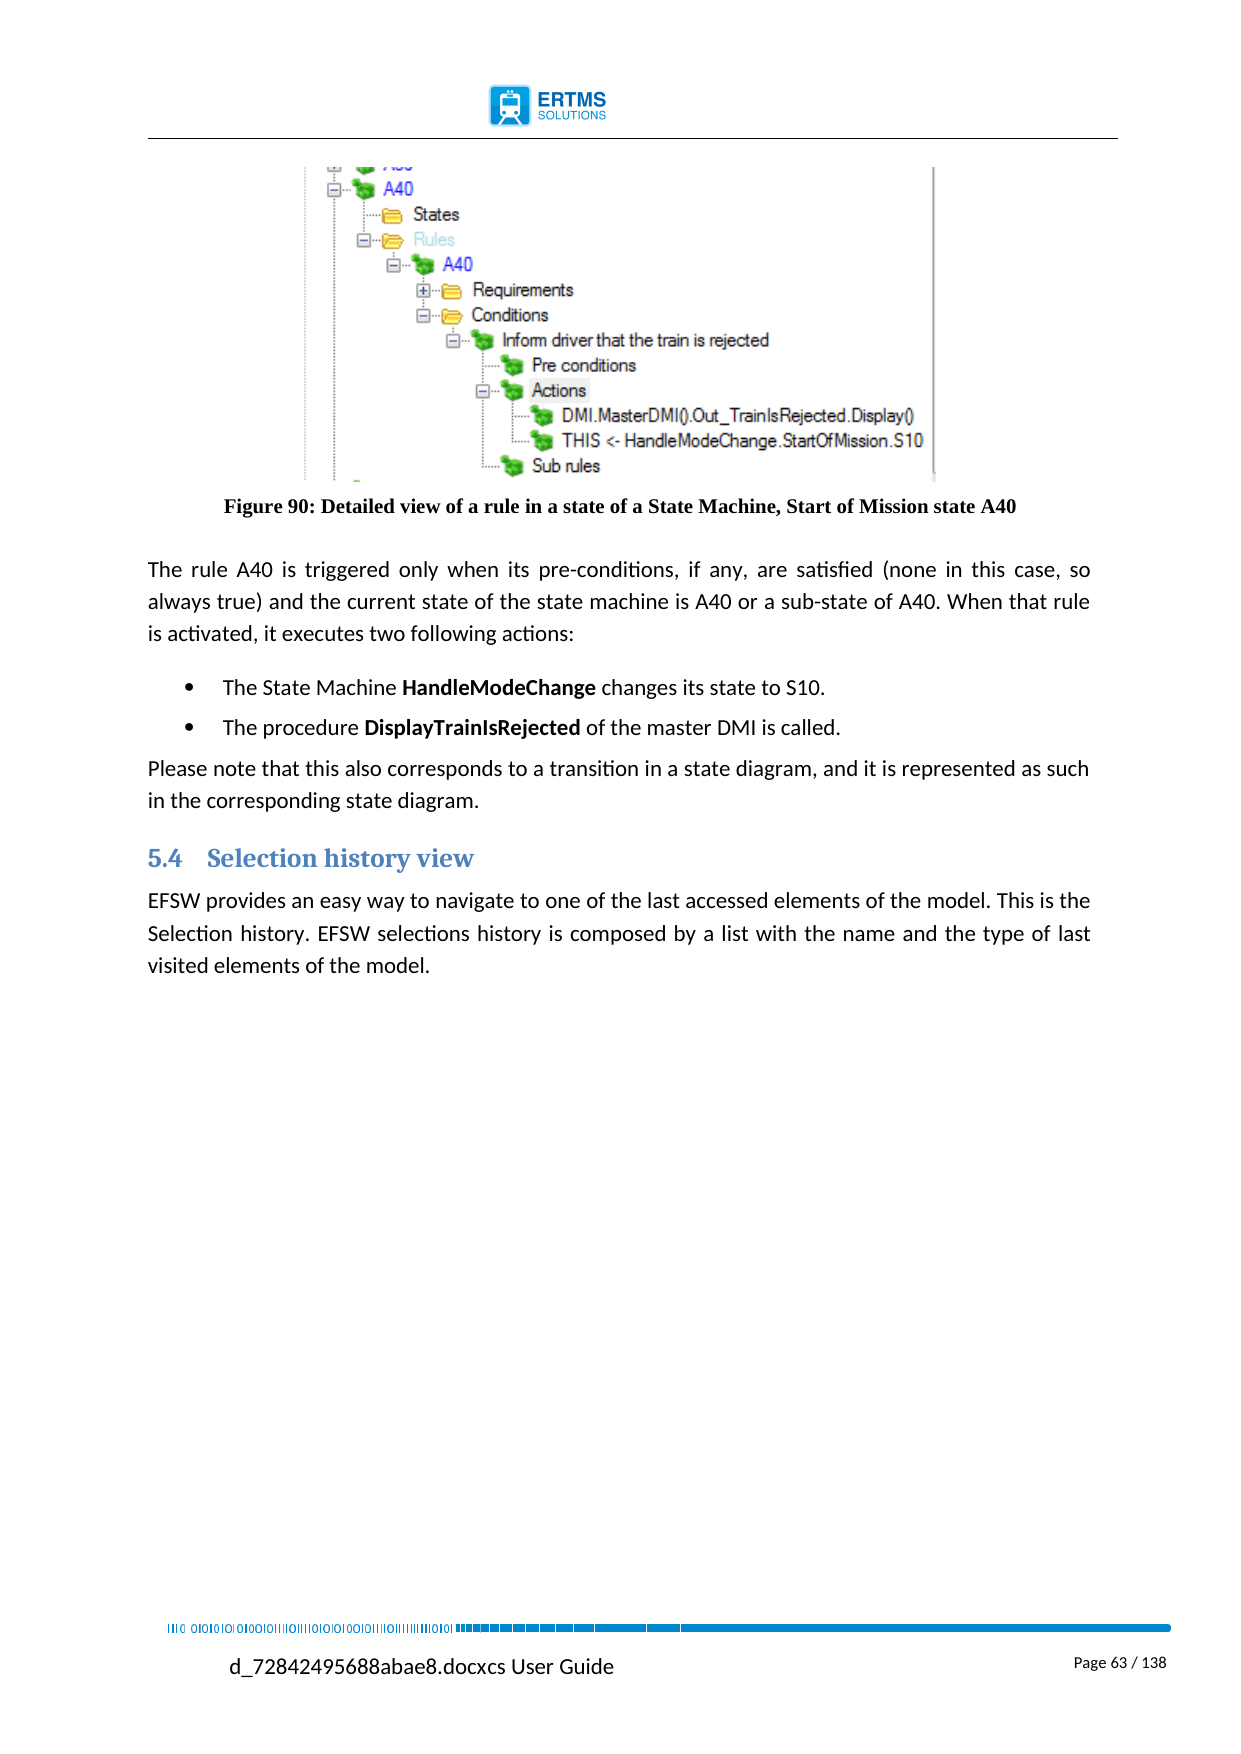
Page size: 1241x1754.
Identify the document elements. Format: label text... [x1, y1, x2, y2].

subtitle Selection history view [148, 843, 1093, 874]
text EFSW provides an easy way to navigate to one of the last accessed elements of the model. This is the Selection history. EFSW selections history is composed by a list with the name and the type of last visited elements of the model. [148, 887, 1093, 979]
text The rule A40 is triggered only when its pre-conditions, if any, are satisfied (none in this case, so always true) and the current state of the state machine is A40 or a sub-state of A40. When that rule is activated, it executes two following actions: [148, 555, 1093, 648]
list The State Machine HandleModeChange changes its state to S10. [185, 673, 1093, 701]
list The procedure DisplayTrainIsRejected of the master DMI is called. [185, 713, 1093, 741]
text Please note that this also corresponds to a transition in a state diagram, and it is represented as such in the corresponding state diagram. [148, 754, 1093, 814]
picture [304, 167, 936, 482]
picture [167, 1624, 1171, 1633]
picture [477, 73, 617, 138]
text Figure 90: Detailed view of a rule in a state of a State Machine, Start of Mission state A40 [148, 494, 1093, 518]
